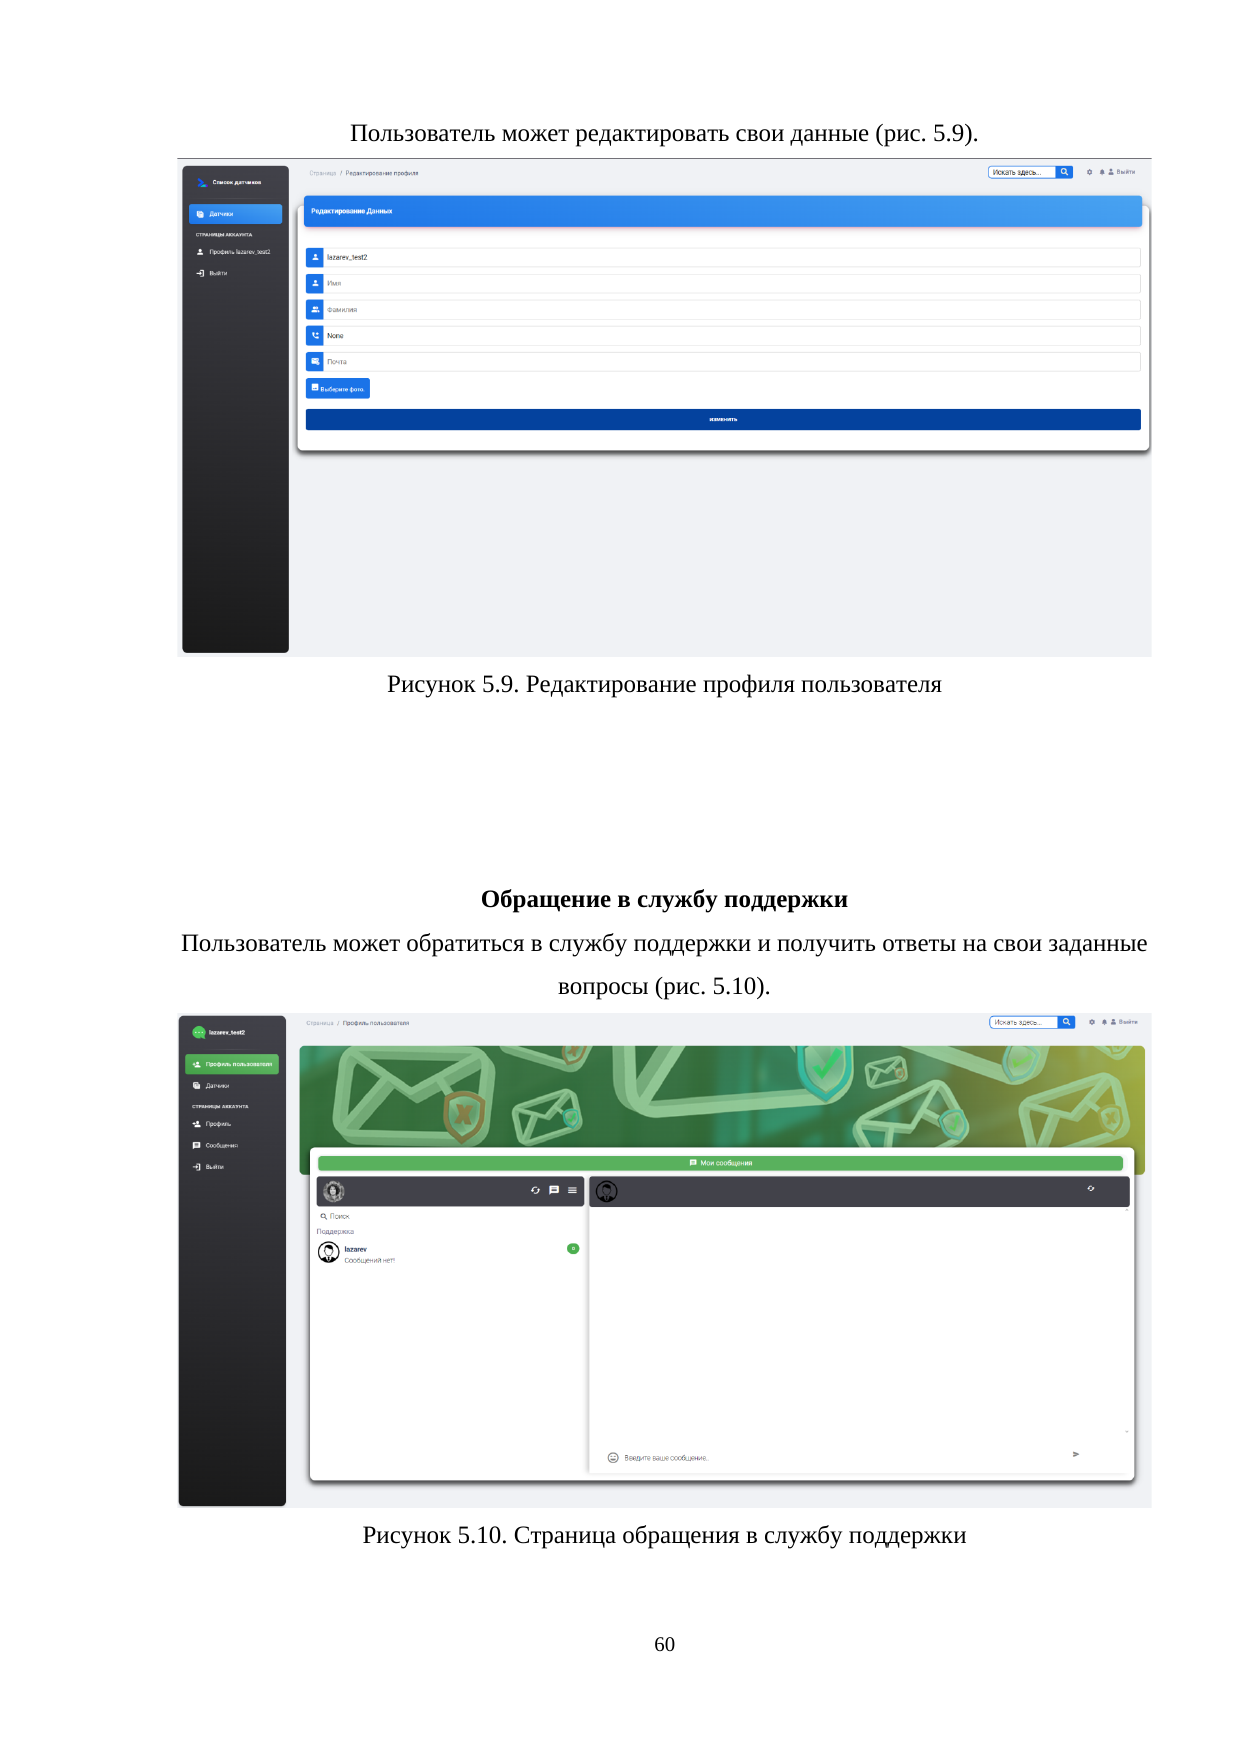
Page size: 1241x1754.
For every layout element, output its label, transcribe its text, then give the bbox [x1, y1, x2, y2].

text Рисунок 5.9. Редактирование профиля пользователя [177, 669, 1152, 698]
text Обращение в службу поддержки [177, 884, 1152, 913]
picture [177, 158, 1152, 657]
picture [177, 1013, 1152, 1508]
text Пользователь может обратиться в службу поддержки и получить ответы на свои заданные вопросы (рис. 5.10). [177, 928, 1152, 999]
text Рисунок 5.10. Страница обращения в службу поддержки [177, 1520, 1152, 1549]
text Пользователь может редактировать свои данные (рис. 5.9). [177, 118, 1152, 158]
